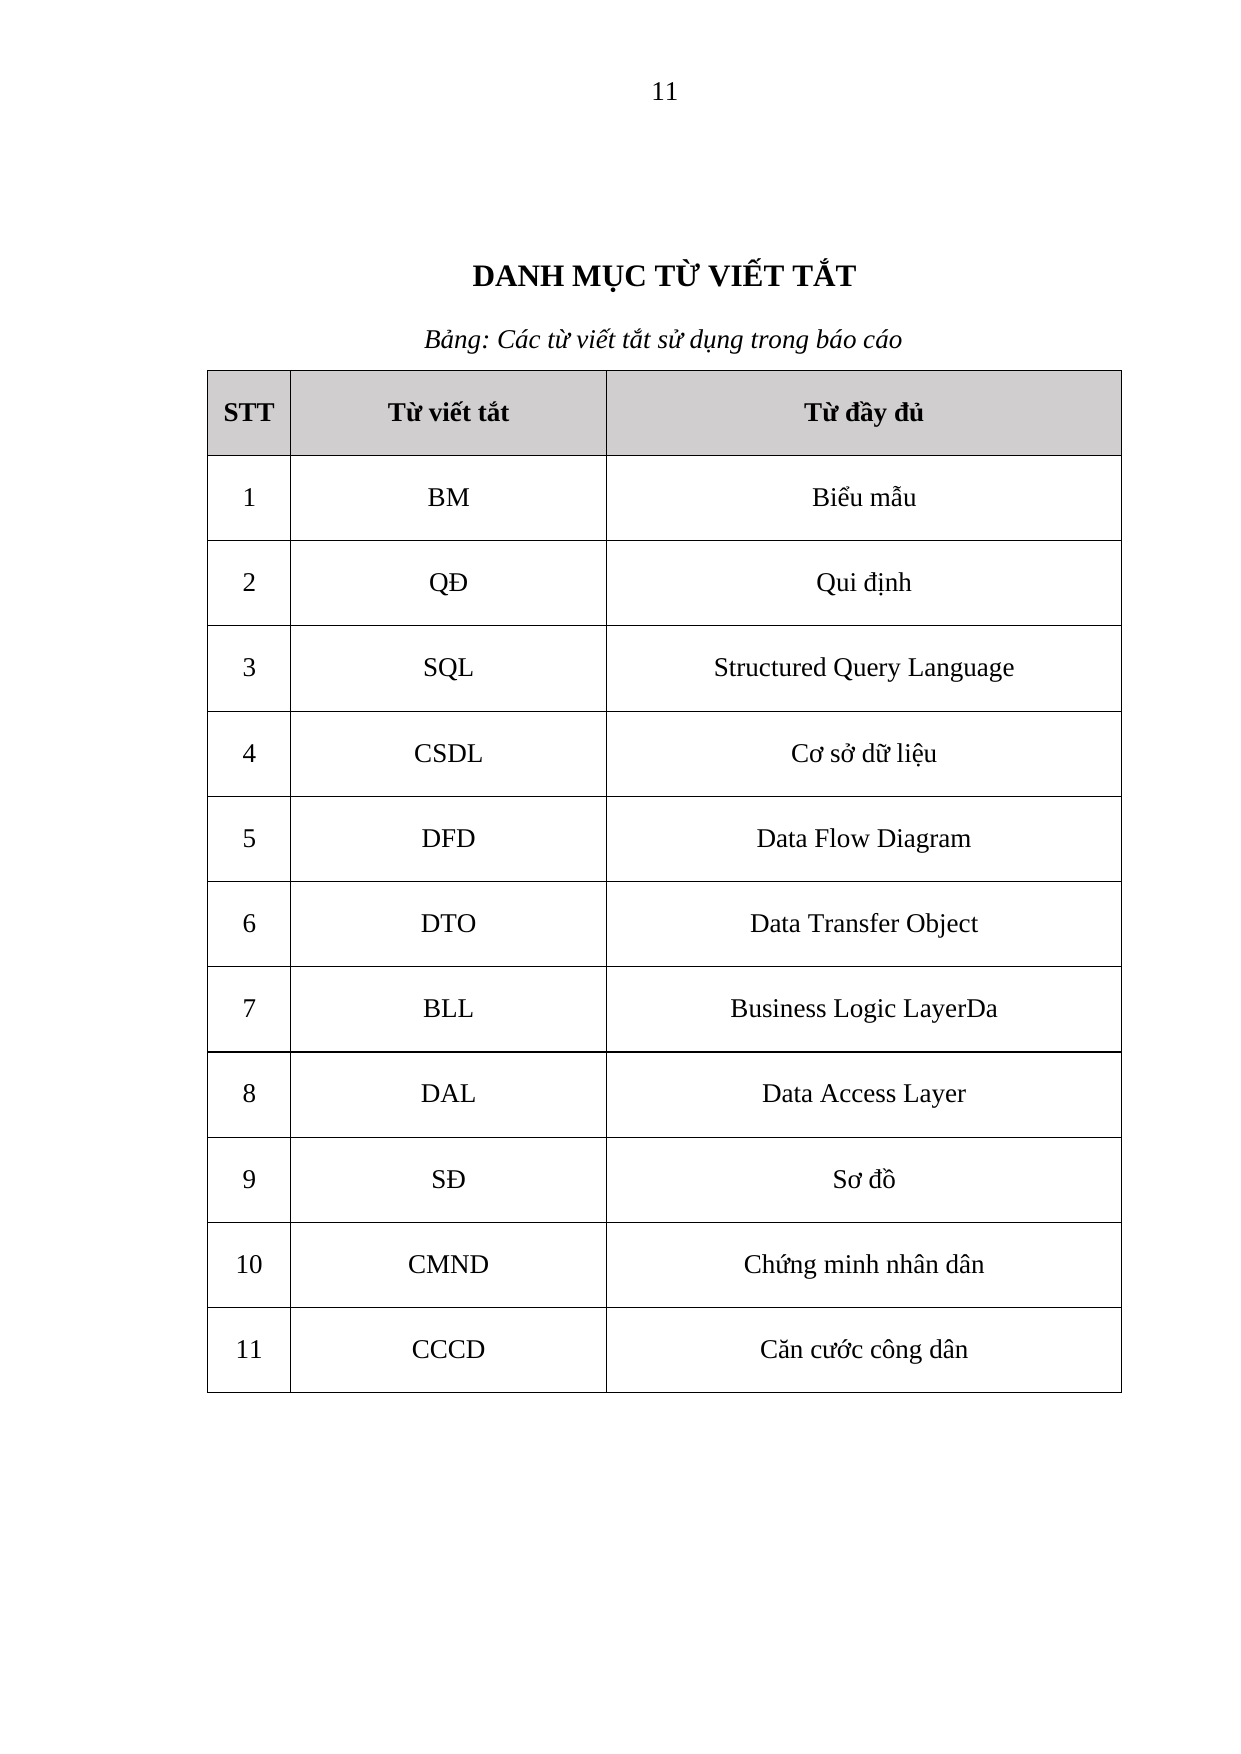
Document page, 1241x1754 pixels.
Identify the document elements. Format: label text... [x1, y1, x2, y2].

table_cell 9 [208, 1138, 290, 1222]
table_cell Business Logic LayerDa [607, 967, 1121, 1051]
table_cell Structured Query Language [607, 626, 1121, 711]
table_cell Căn cước công dân [607, 1308, 1121, 1392]
table_cell BLL [291, 967, 606, 1051]
table_cell 11 [208, 1308, 290, 1392]
table_cell Data Access Layer [607, 1053, 1121, 1137]
table_cell CCCD [291, 1308, 606, 1392]
table_cell 4 [208, 712, 290, 796]
table_cell 10 [208, 1223, 290, 1307]
table_cell 6 [208, 882, 290, 966]
table_cell Data Transfer Object [607, 882, 1121, 966]
table_header STT [208, 371, 290, 455]
table_cell Data Flow Diagram [607, 797, 1121, 881]
table_cell Sơ đồ [607, 1138, 1121, 1222]
table_cell DAL [291, 1053, 606, 1137]
table_cell Cơ sở dữ liệu [607, 712, 1121, 796]
table_cell Qui định [607, 541, 1121, 625]
table_cell 3 [208, 626, 290, 711]
table_cell QĐ [291, 541, 606, 625]
table_header Từ viết tắt [291, 371, 606, 455]
table_cell DTO [291, 882, 606, 966]
table_cell Chứng minh nhân dân [607, 1223, 1121, 1307]
table_cell DFD [291, 797, 606, 881]
table_cell 1 [208, 456, 290, 540]
table_cell Biểu mẫu [607, 456, 1121, 540]
subtitle DANH MỤC TỪ VIẾT TẮT [207, 257, 1122, 293]
table_cell CMND [291, 1223, 606, 1307]
table_cell 2 [208, 541, 290, 625]
table_cell 8 [208, 1053, 290, 1137]
table_cell BM [291, 456, 606, 540]
table_cell SQL [291, 626, 606, 711]
table_cell CSDL [291, 712, 606, 796]
table_cell 7 [208, 967, 290, 1051]
table_cell SĐ [291, 1138, 606, 1222]
table_header Từ đầy đủ [607, 371, 1121, 455]
table_cell 5 [208, 797, 290, 881]
text Bảng: Các từ viết tắt sử dụng trong báo cáo [207, 323, 1122, 354]
